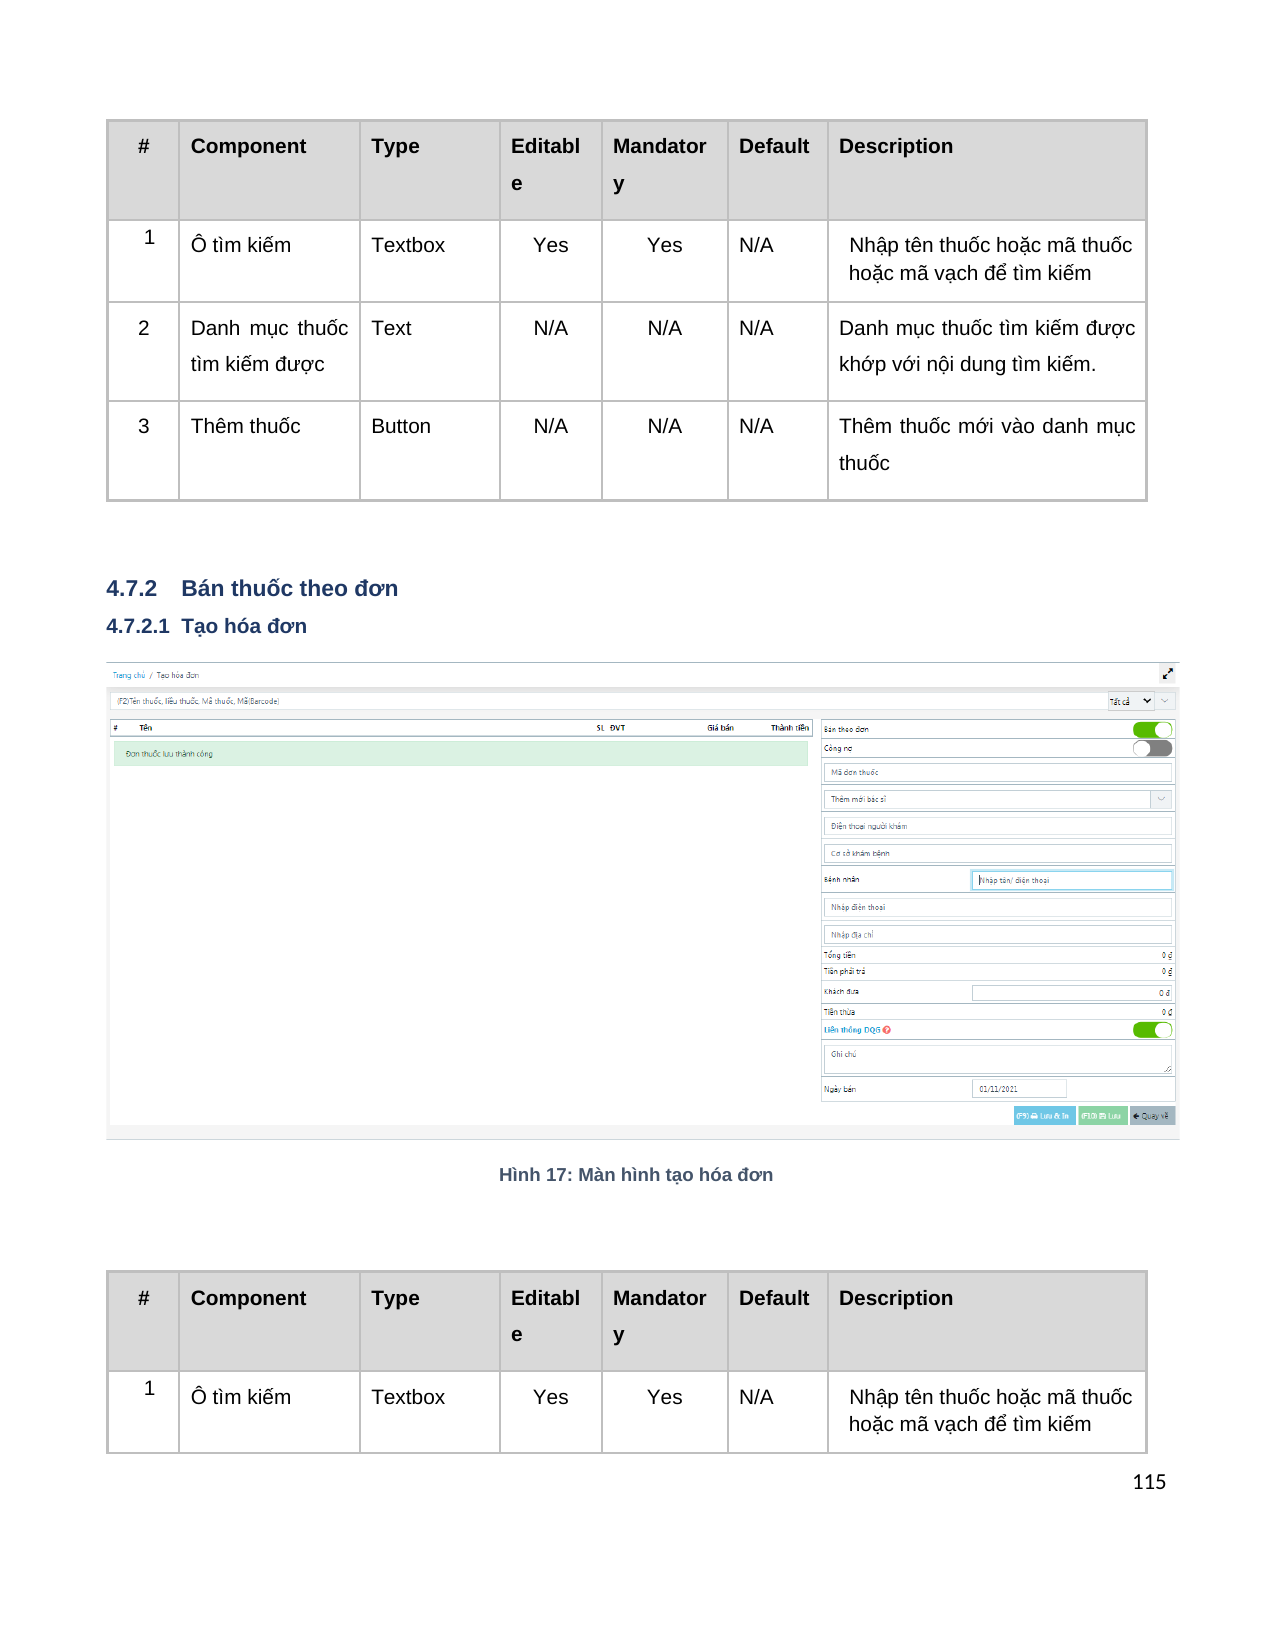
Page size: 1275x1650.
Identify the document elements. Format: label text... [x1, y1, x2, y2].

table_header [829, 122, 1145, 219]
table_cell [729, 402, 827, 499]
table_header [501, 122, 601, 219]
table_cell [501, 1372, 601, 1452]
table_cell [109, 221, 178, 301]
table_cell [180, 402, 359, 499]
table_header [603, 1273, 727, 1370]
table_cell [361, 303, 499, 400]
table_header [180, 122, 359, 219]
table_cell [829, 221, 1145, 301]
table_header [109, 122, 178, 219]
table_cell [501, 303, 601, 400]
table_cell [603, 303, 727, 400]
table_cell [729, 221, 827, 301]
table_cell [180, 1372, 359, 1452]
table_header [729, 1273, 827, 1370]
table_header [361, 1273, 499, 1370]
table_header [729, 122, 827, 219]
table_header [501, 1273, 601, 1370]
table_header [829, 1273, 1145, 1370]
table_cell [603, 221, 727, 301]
text Hình 17: Màn hình tạo hóa đơn [106, 1164, 1167, 1185]
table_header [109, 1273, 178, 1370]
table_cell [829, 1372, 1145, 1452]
subtitle Tạo hóa đơn [106, 614, 1167, 638]
subtitle Bán thuốc theo đơn [106, 575, 1167, 602]
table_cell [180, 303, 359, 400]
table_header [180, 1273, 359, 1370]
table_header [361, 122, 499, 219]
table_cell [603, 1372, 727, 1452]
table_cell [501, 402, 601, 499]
picture [106, 662, 1180, 1140]
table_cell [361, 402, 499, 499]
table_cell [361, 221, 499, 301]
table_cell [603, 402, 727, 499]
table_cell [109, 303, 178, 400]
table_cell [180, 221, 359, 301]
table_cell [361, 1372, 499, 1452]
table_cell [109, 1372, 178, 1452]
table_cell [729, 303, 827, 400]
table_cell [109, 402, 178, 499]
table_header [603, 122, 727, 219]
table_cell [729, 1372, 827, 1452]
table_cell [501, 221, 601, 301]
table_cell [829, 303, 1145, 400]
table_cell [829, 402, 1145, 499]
